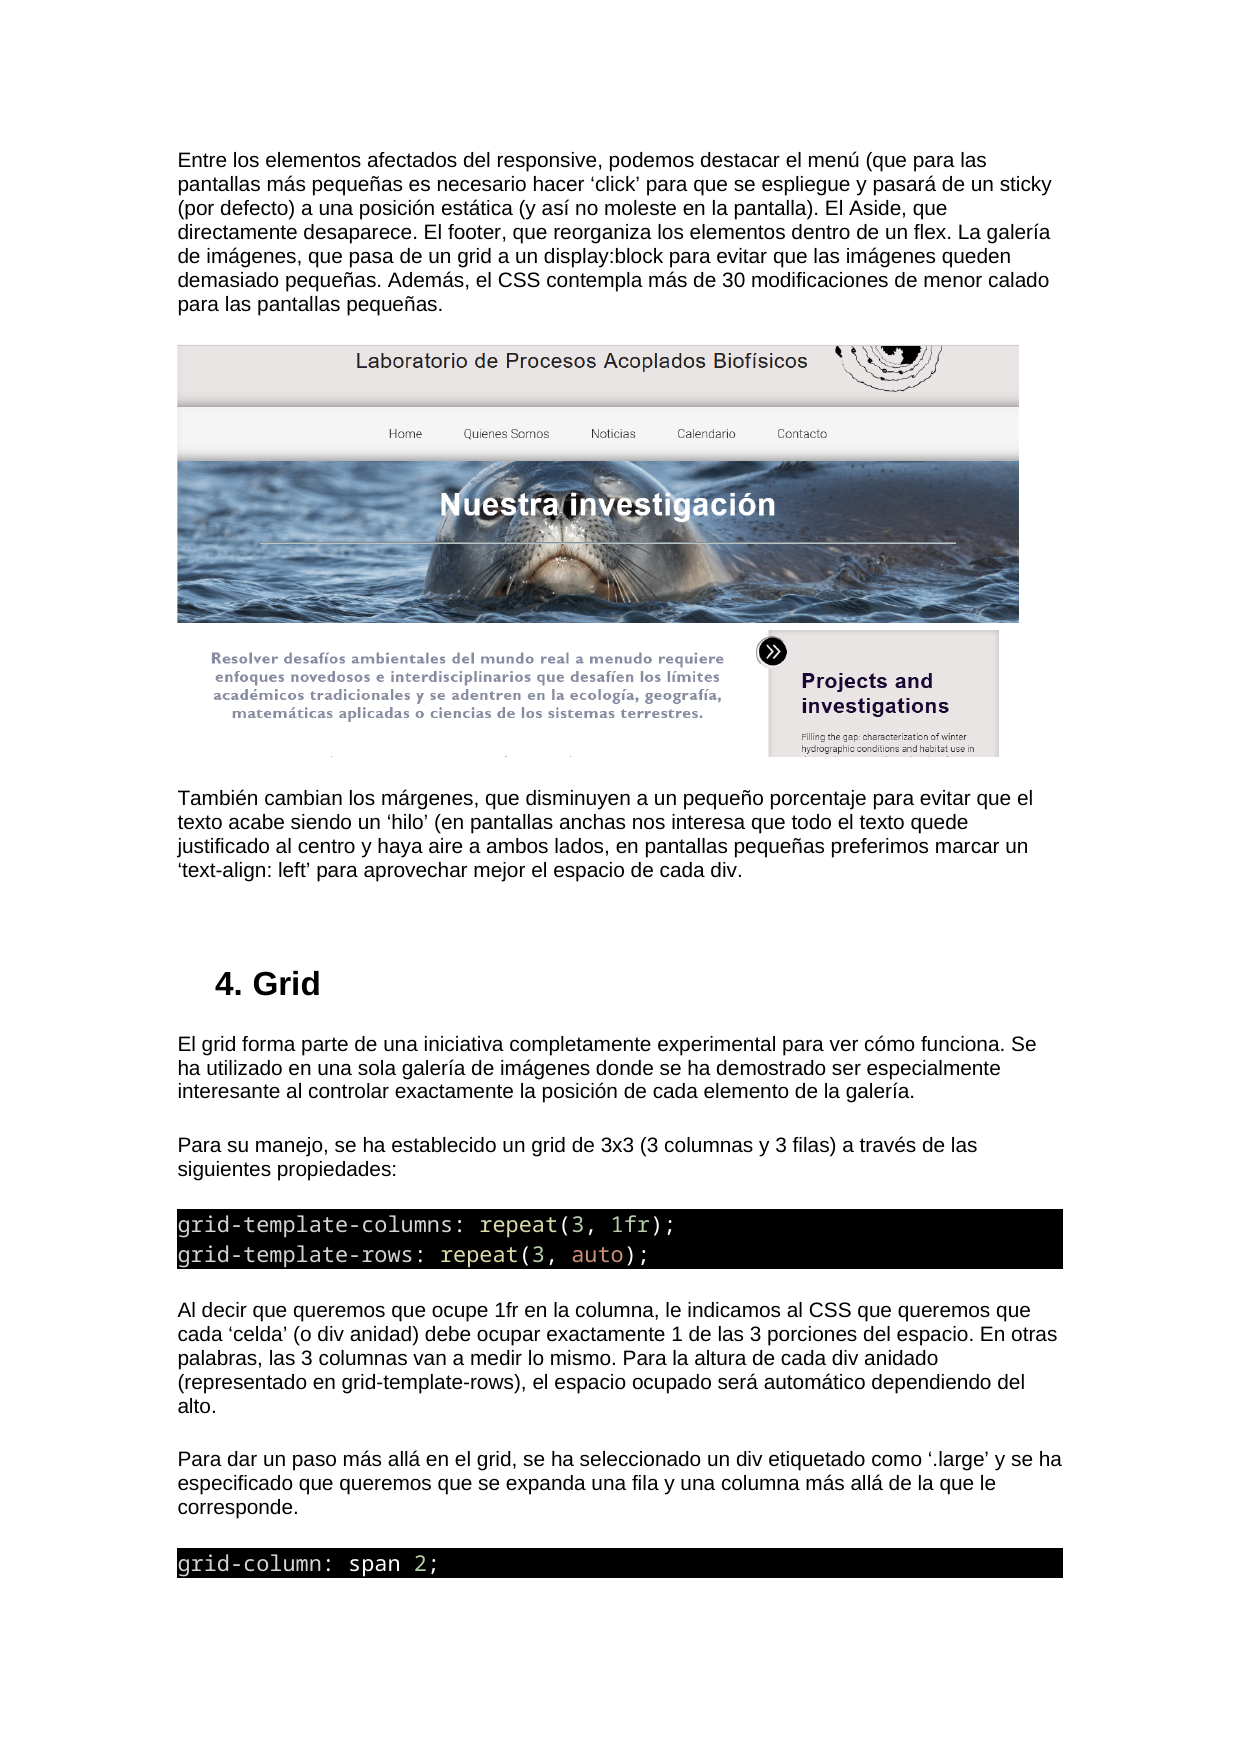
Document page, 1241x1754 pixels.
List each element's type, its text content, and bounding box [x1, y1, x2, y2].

subtitle El grid forma parte de una iniciativa completamente experimental para ver cómo funciona. Se ha utilizado en una sola galería de imágenes donde se ha demostrado ser especialmente interesante al controlar exactamente la posición de cada elemento de la galería. [177, 1031, 1063, 1103]
subtitle Al decir que queremos que ocupe 1fr en la columna, le indicamos al CSS que queremos que cada ‘celda’ (o div anidad) debe ocupar exactamente 1 de las 3 porciones del espacio. En otras palabras, las 3 columnas van a medir lo mismo. Para la altura de cada div anidado (representado en grid-template-rows), el espacio ocupado será automático dependiendo del alto. [177, 1298, 1063, 1418]
text grid-column: span 2; [177, 1548, 1063, 1578]
text grid-template-rows: repeat(3, auto); [177, 1239, 1063, 1269]
subtitle Para dar un paso más allá en el grid, se ha seleccionado un div etiquetado como ‘.large’ y se ha especificado que queremos que se expanda una fila y una columna más allá de la que le corresponde. [177, 1447, 1063, 1519]
text grid-template-columns: repeat(3, 1fr); [177, 1209, 1063, 1239]
subtitle También cambian los márgenes, que disminuyen a un pequeño porcentaje para evitar que el texto acabe siendo un ‘hilo’ (en pantallas anchas nos interesa que todo el texto quede justificado al centro y haya aire a ambos lados, en pantallas pequeñas preferimos marcar un ‘text-align: left’ para aprovechar mejor el espacio de cada div. [177, 786, 1063, 881]
picture [177, 344, 1019, 757]
subtitle Para su manejo, se ha establecido un grid de 3x3 (3 columnas y 3 filas) a través de las siguientes propiedades: [177, 1132, 1063, 1180]
subtitle Entre los elementos afectados del responsive, podemos destacar el menú (que para las pantallas más pequeñas es necesario hacer ‘click’ para que se espliegue y pasará de un sticky (por defecto) a una posición estática (y así no moleste en la pantalla). El Aside, que directamente desaparece. El footer, que reorganiza los elementos dentro de un flex. La galería de imágenes, que pasa de un grid a un display:block para evitar que las imágenes queden demasiado pequeñas. Además, el CSS contempla más de 30 modificaciones de menor calado para las pantallas pequeñas. [177, 148, 1063, 315]
subtitle Grid [215, 964, 1063, 1002]
